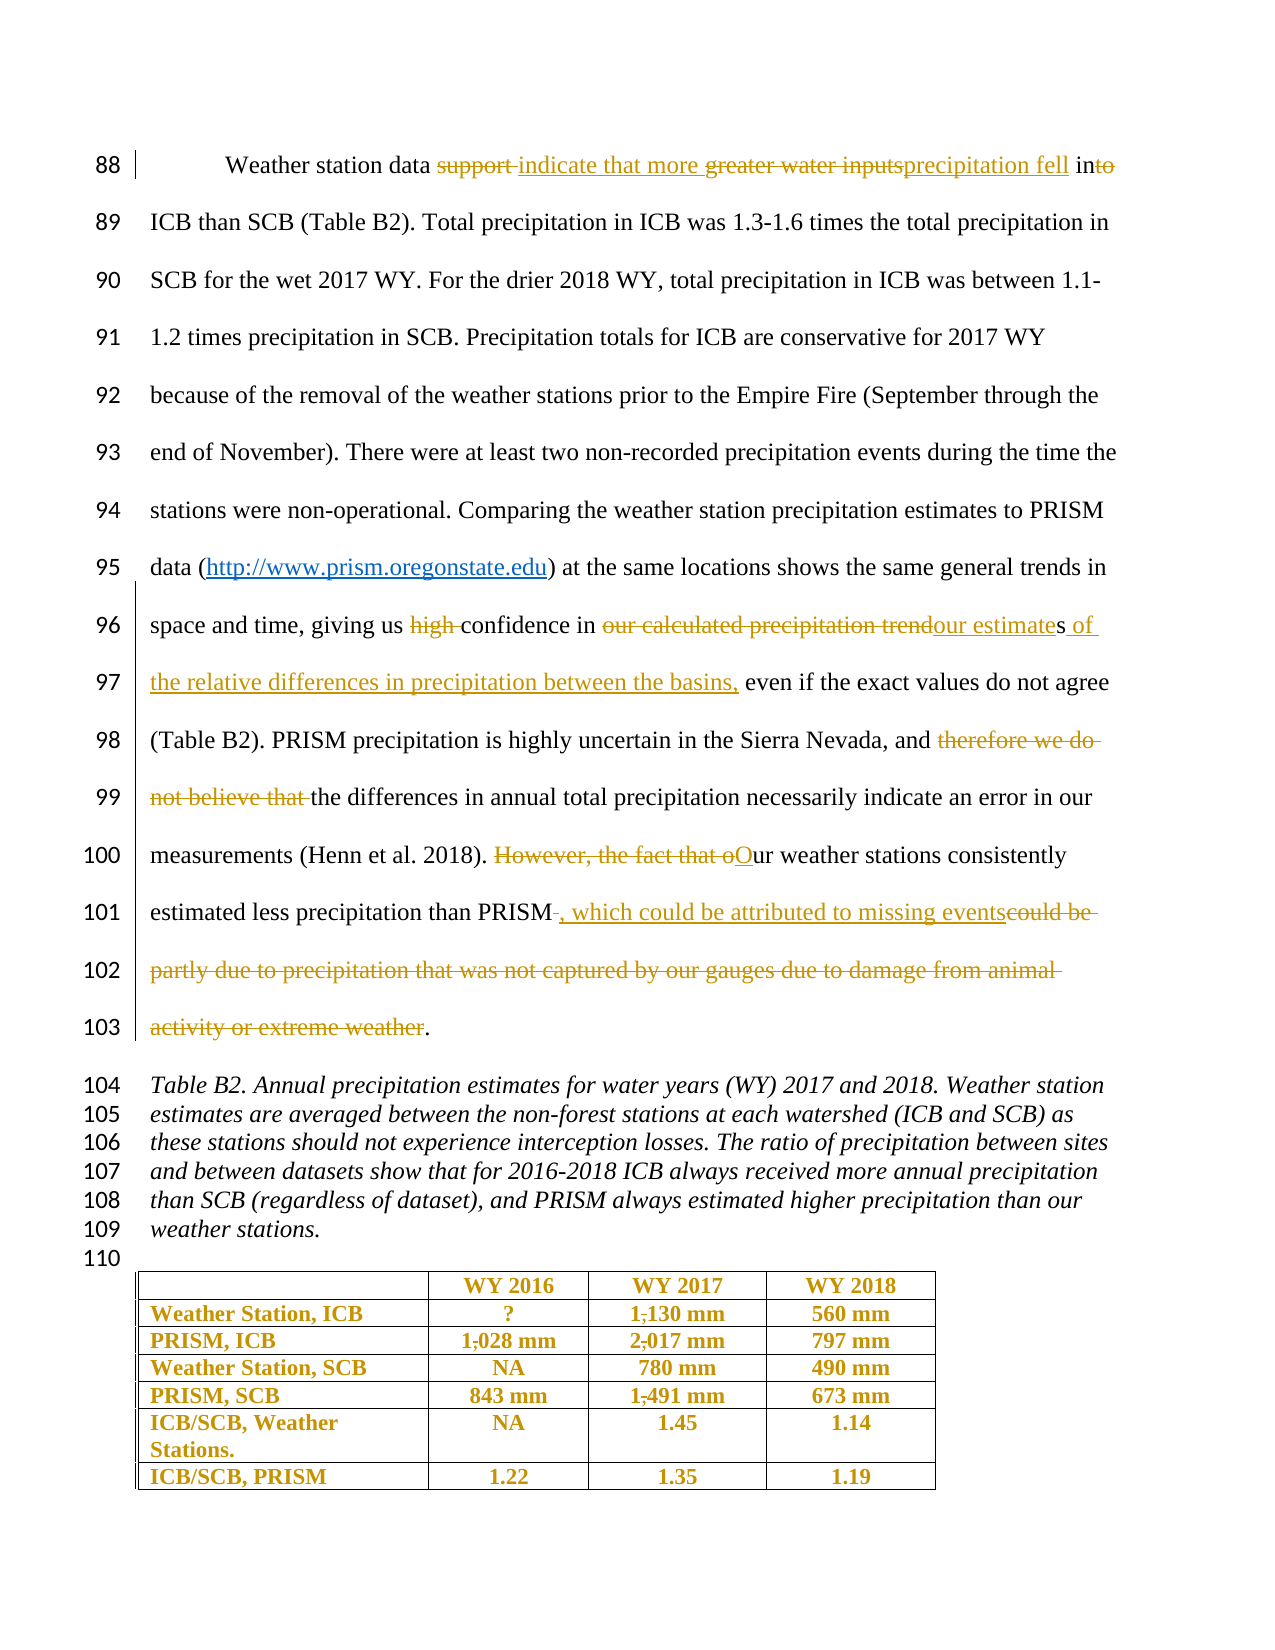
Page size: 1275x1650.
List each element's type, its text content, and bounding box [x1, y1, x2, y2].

table_header [139, 1272, 428, 1299]
table_header WY 2016 [429, 1272, 588, 1299]
table_cell PRISM, SCB [139, 1382, 428, 1408]
table_cell 490 mm [767, 1355, 935, 1381]
table_header WY 2018 [767, 1272, 935, 1299]
table_cell 1130 mm [589, 1300, 766, 1326]
table_cell 1.19 [767, 1463, 935, 1489]
table_cell 1.14 [767, 1409, 935, 1462]
table_cell 560 mm [767, 1300, 935, 1326]
table_cell 1.22 [429, 1463, 588, 1489]
table_header WY 2017 [589, 1272, 766, 1299]
table_cell NA [429, 1409, 588, 1462]
table_cell 1491 mm [589, 1382, 766, 1408]
table_cell ICB/SCB, PRISM [139, 1463, 428, 1489]
table_cell PRISM, ICB [139, 1327, 428, 1353]
text Table B2. Annual precipitation estimates for water years (WY) 2017 and 2018. Weather station estimates are averaged between the non-forest stations at each watershed (ICB and SCB) as these stations should not experience interception losses. The ratio of precipitation between sites and between datasets show that for 2016-2018 ICB always received more annual precipitation than SCB (regardless of dataset), and PRISM always estimated higher precipitation than our weather stations. [150, 1070, 1125, 1242]
table_cell 1.35 [589, 1463, 766, 1489]
text Weather station data in ICB than SCB (Table B2). Total precipitation in ICB was 1.3-1.6 times the total precipitation in SCB for the wet 2017 WY. For the drier 2018 WY, total precipitation in ICB was between 1.1-1.2 times precipitation in SCB. Precipitation totals for ICB are conservative for 2017 WY because of the removal of the weather stations prior to the Empire Fire (September through the end of November). There were at least two non-recorded precipitation events during the time the stations were non-operational. Comparing the weather station precipitation estimates to PRISM data (http://www.prism.oregonstate.edu) at the same locations shows the same general trends in space and time, giving us confidence in s even if the exact values do not agree (Table B2). PRISM precipitation is highly uncertain in the Sierra Nevada, and the differences in annual total precipitation necessarily indicate an error in our measurements (Henn et al. 2018). ur weather stations consistently estimated less precipitation than PRISM. [150, 150, 1125, 1041]
table_cell 843 mm [429, 1382, 588, 1408]
table_cell 1.45 [589, 1409, 766, 1462]
table_cell ? [429, 1300, 588, 1326]
table_cell 780 mm [589, 1355, 766, 1381]
table_cell ICB/SCB, Weather Stations. [139, 1409, 428, 1462]
table_cell 673 mm [767, 1382, 935, 1408]
table_cell Weather Station, SCB [139, 1355, 428, 1381]
table_cell 797 mm [767, 1327, 935, 1353]
table_cell Weather Station, ICB [139, 1300, 428, 1326]
table_cell NA [429, 1355, 588, 1381]
table_cell 2017 mm [589, 1327, 766, 1353]
table_cell 1028 mm [429, 1327, 588, 1353]
